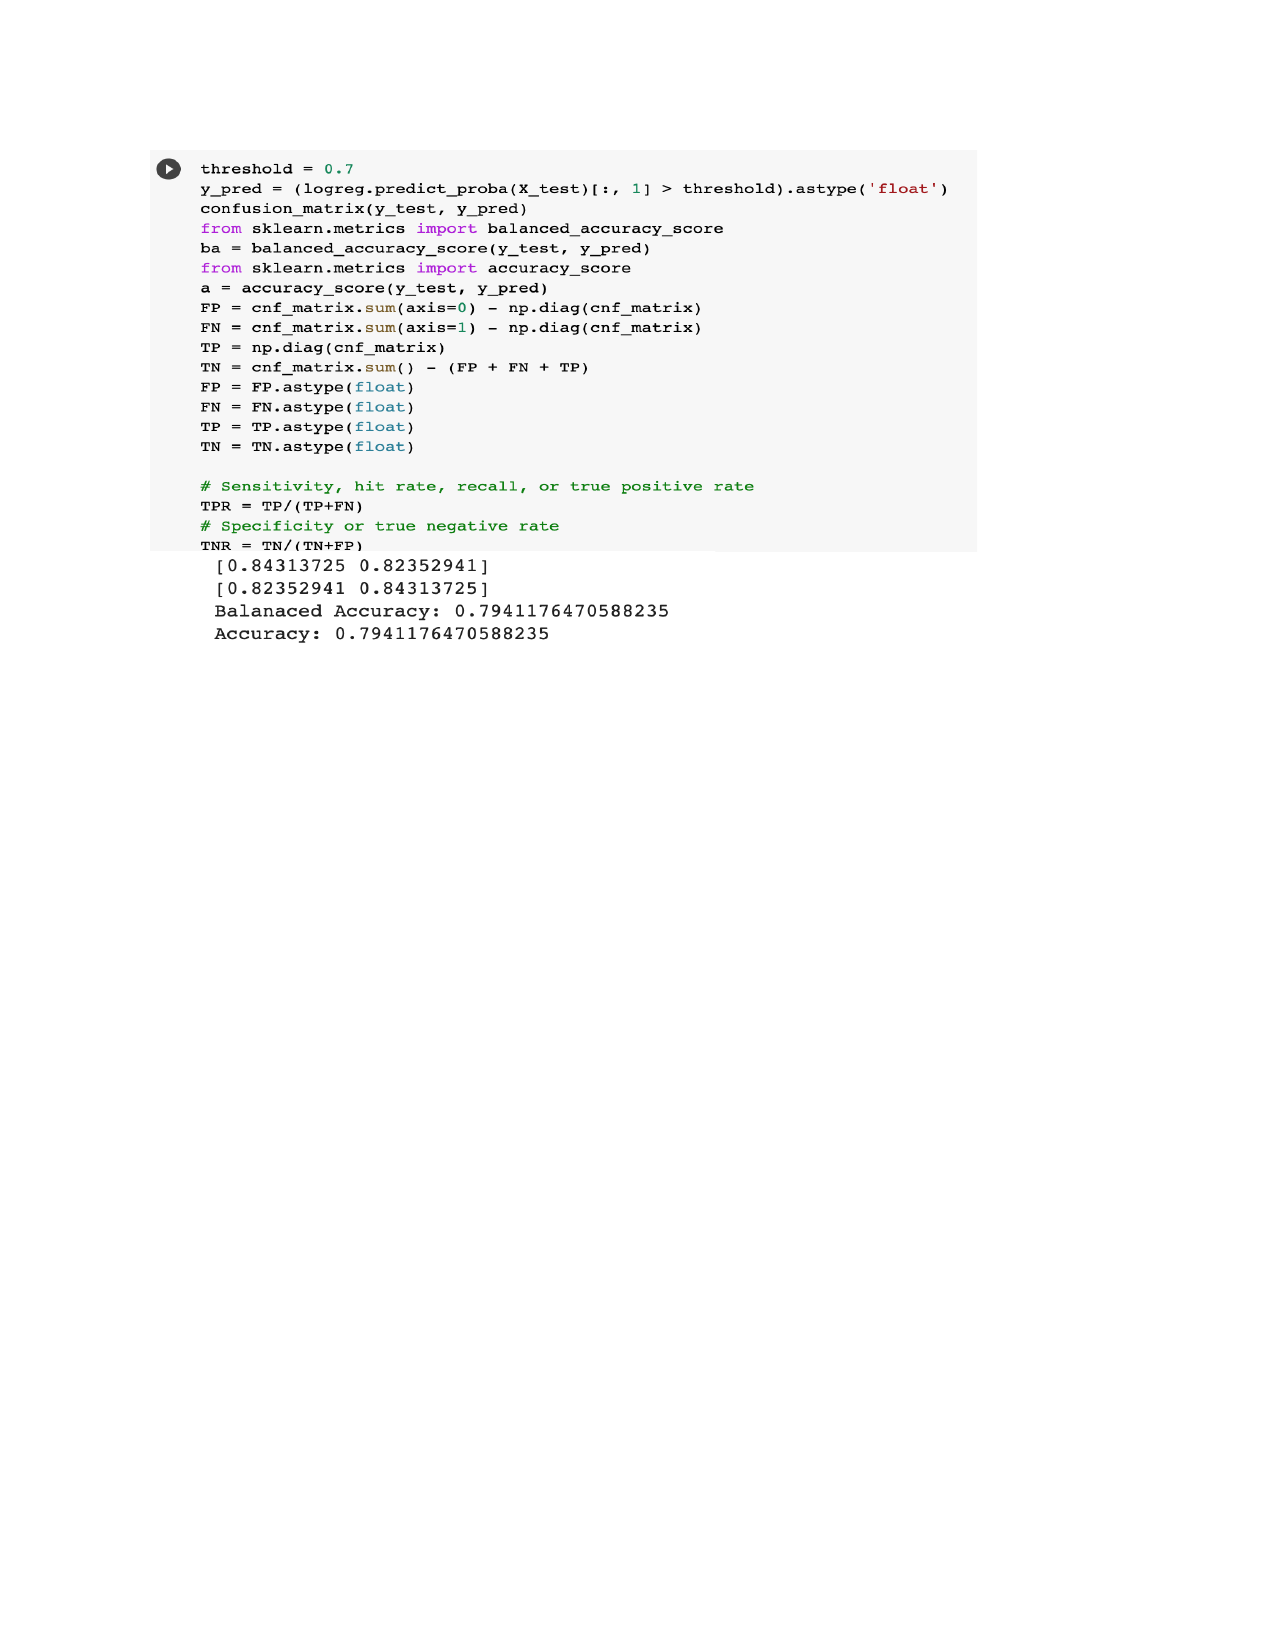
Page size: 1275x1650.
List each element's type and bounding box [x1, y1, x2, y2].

picture [150, 150, 978, 683]
